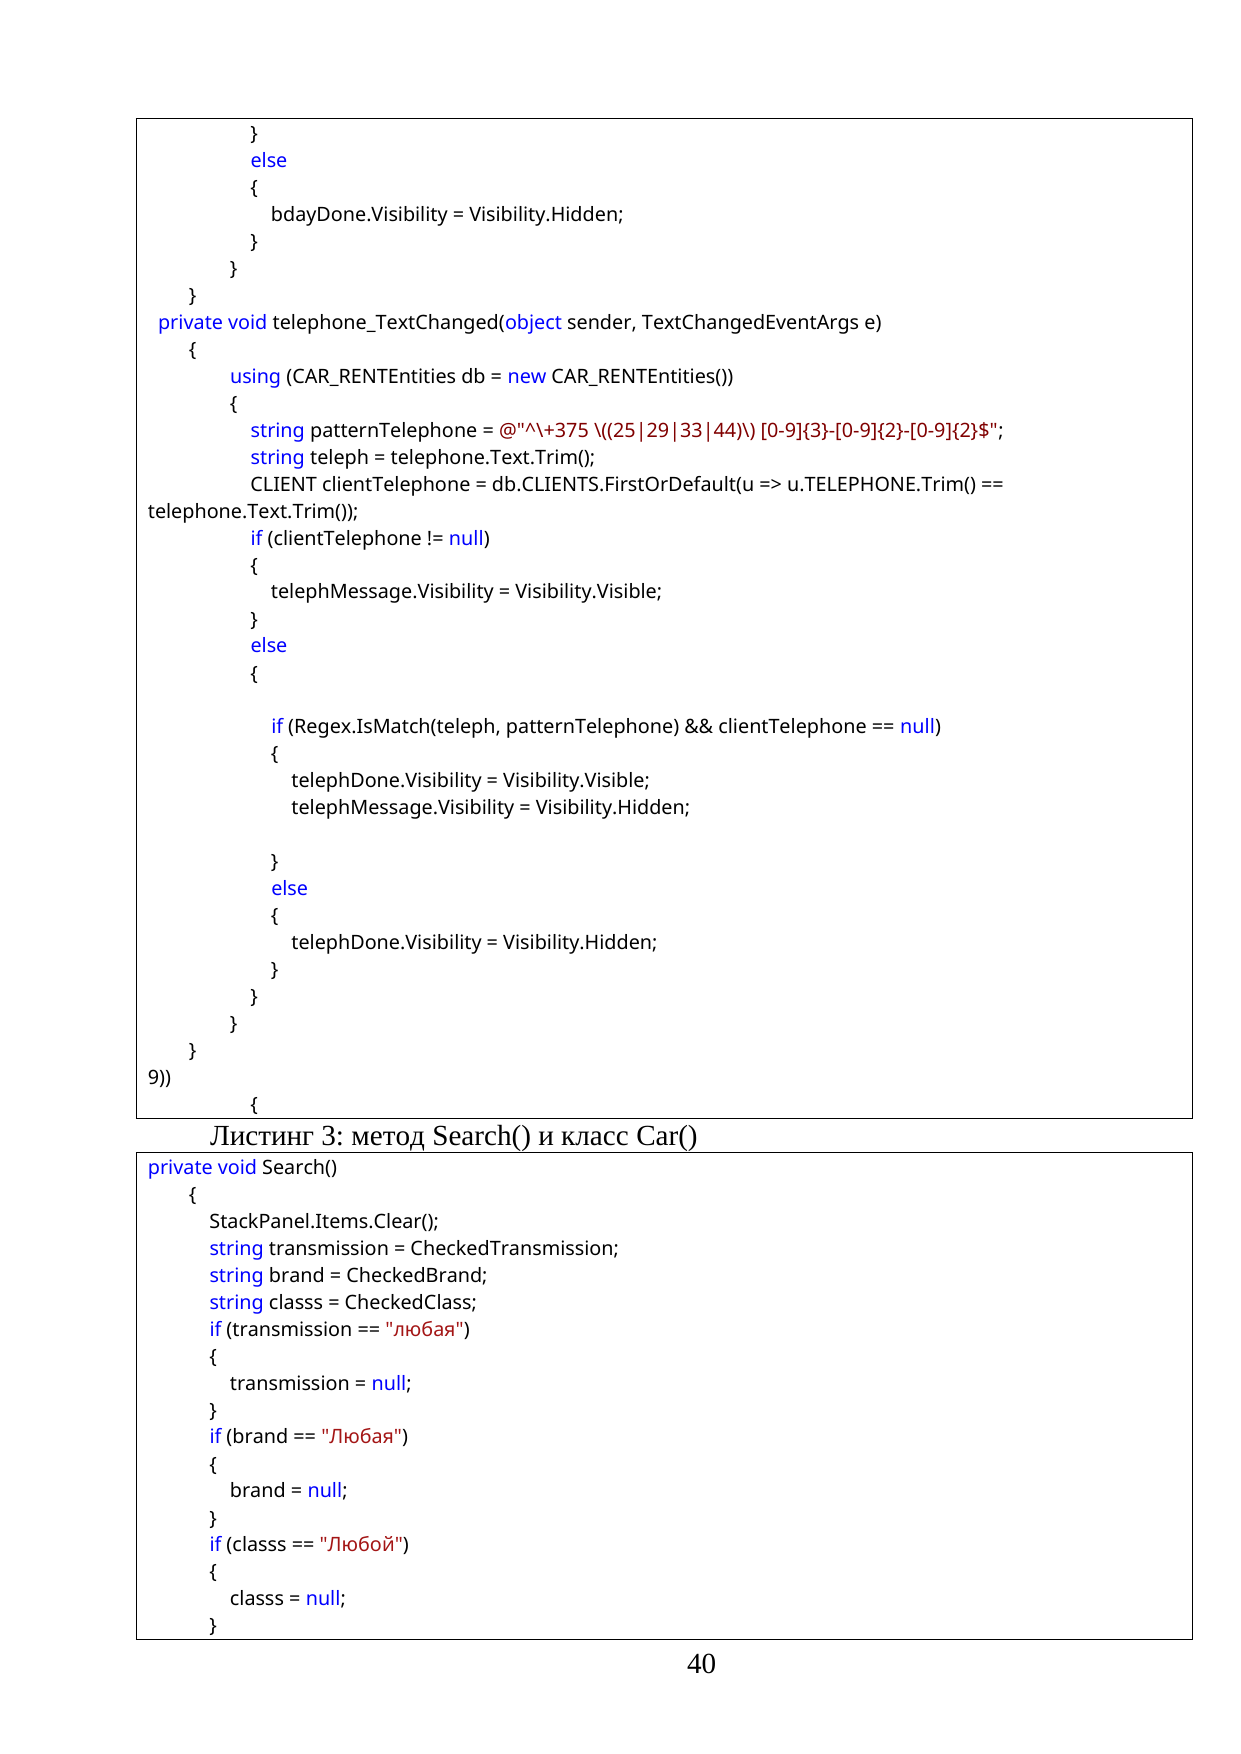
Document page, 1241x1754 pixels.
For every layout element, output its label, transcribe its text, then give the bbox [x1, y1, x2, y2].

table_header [137, 119, 1192, 1117]
text Листинг 3: метод Search() и класс Car() [136, 1119, 1193, 1152]
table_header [137, 1153, 1192, 1639]
